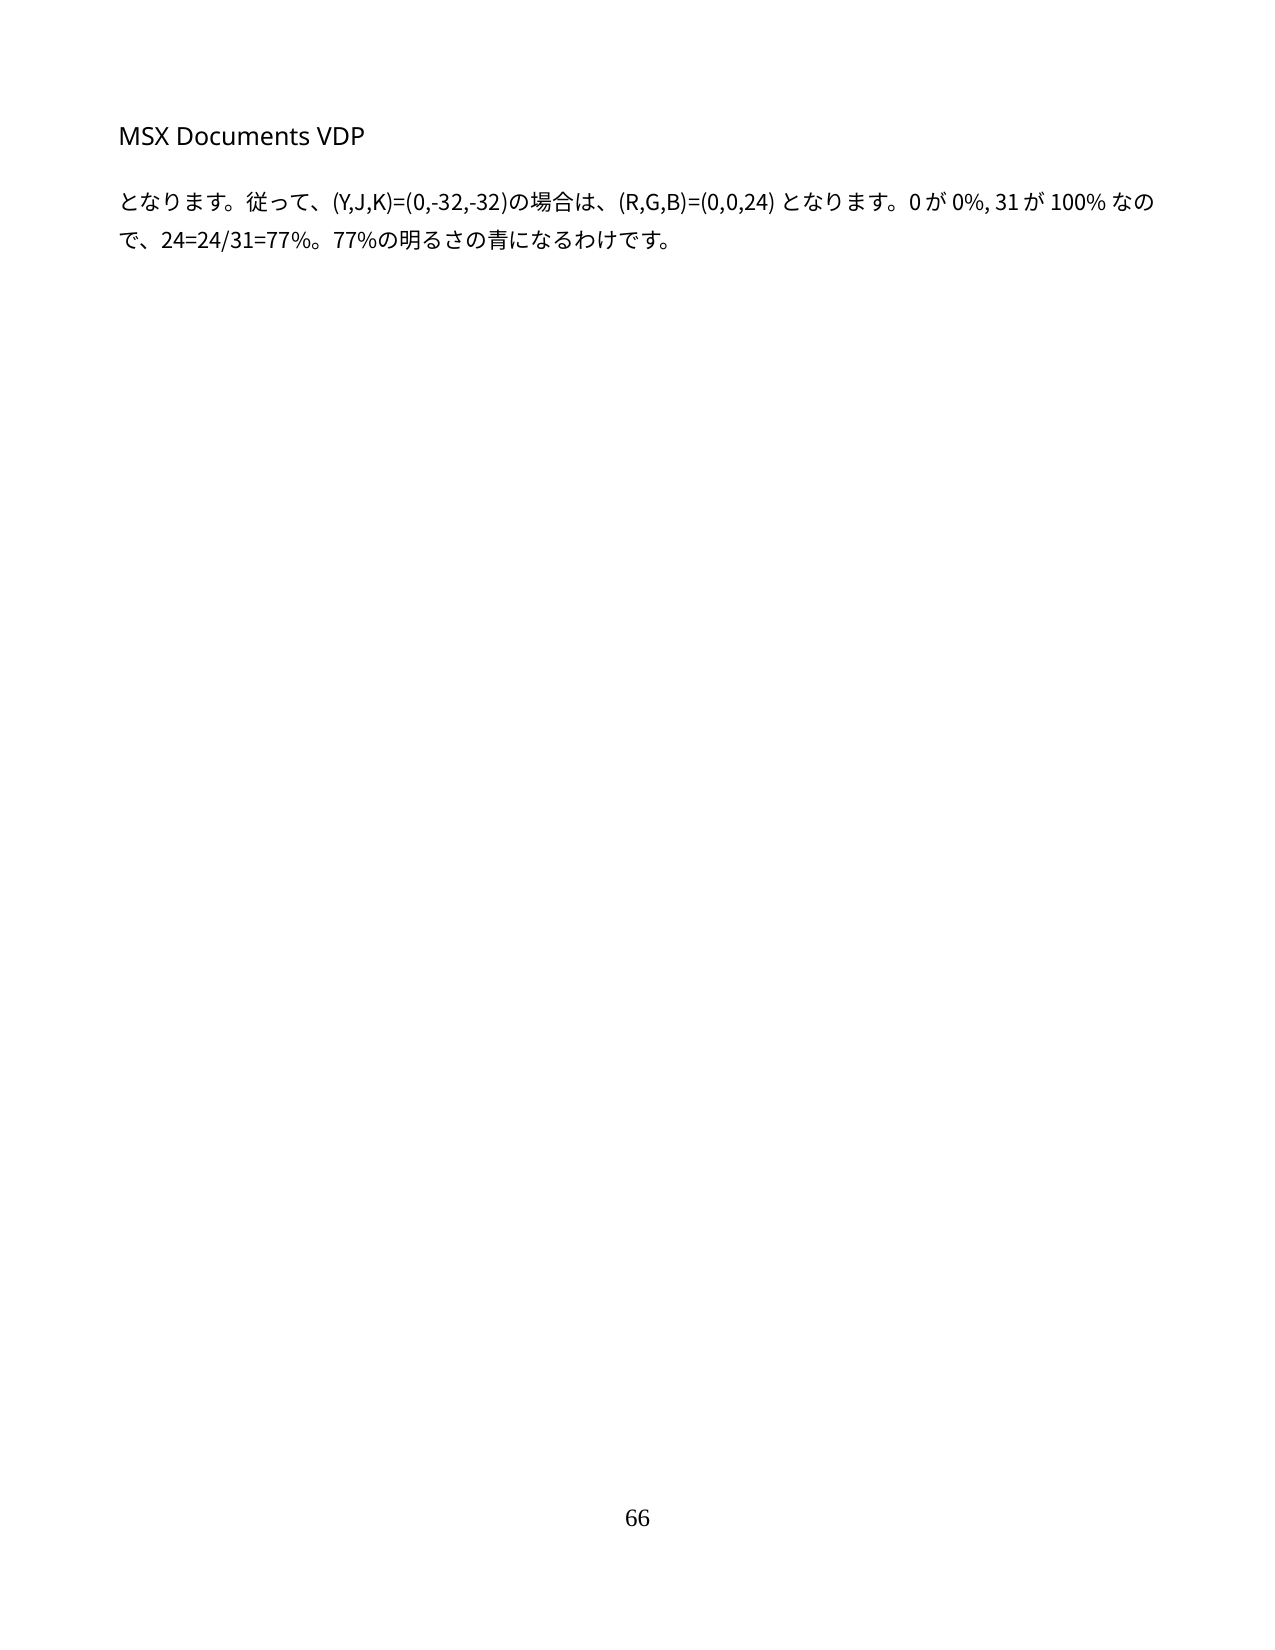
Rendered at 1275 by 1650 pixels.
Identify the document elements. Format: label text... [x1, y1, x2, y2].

text となります。従って、(Y,J,K)=(0,-32,-32)の場合は、(R,G,B)=(0,0,24) となります。0が0%, 31が100% なので、24=24/31=77%。77%の明るさの青になるわけです。 [118, 185, 1157, 254]
